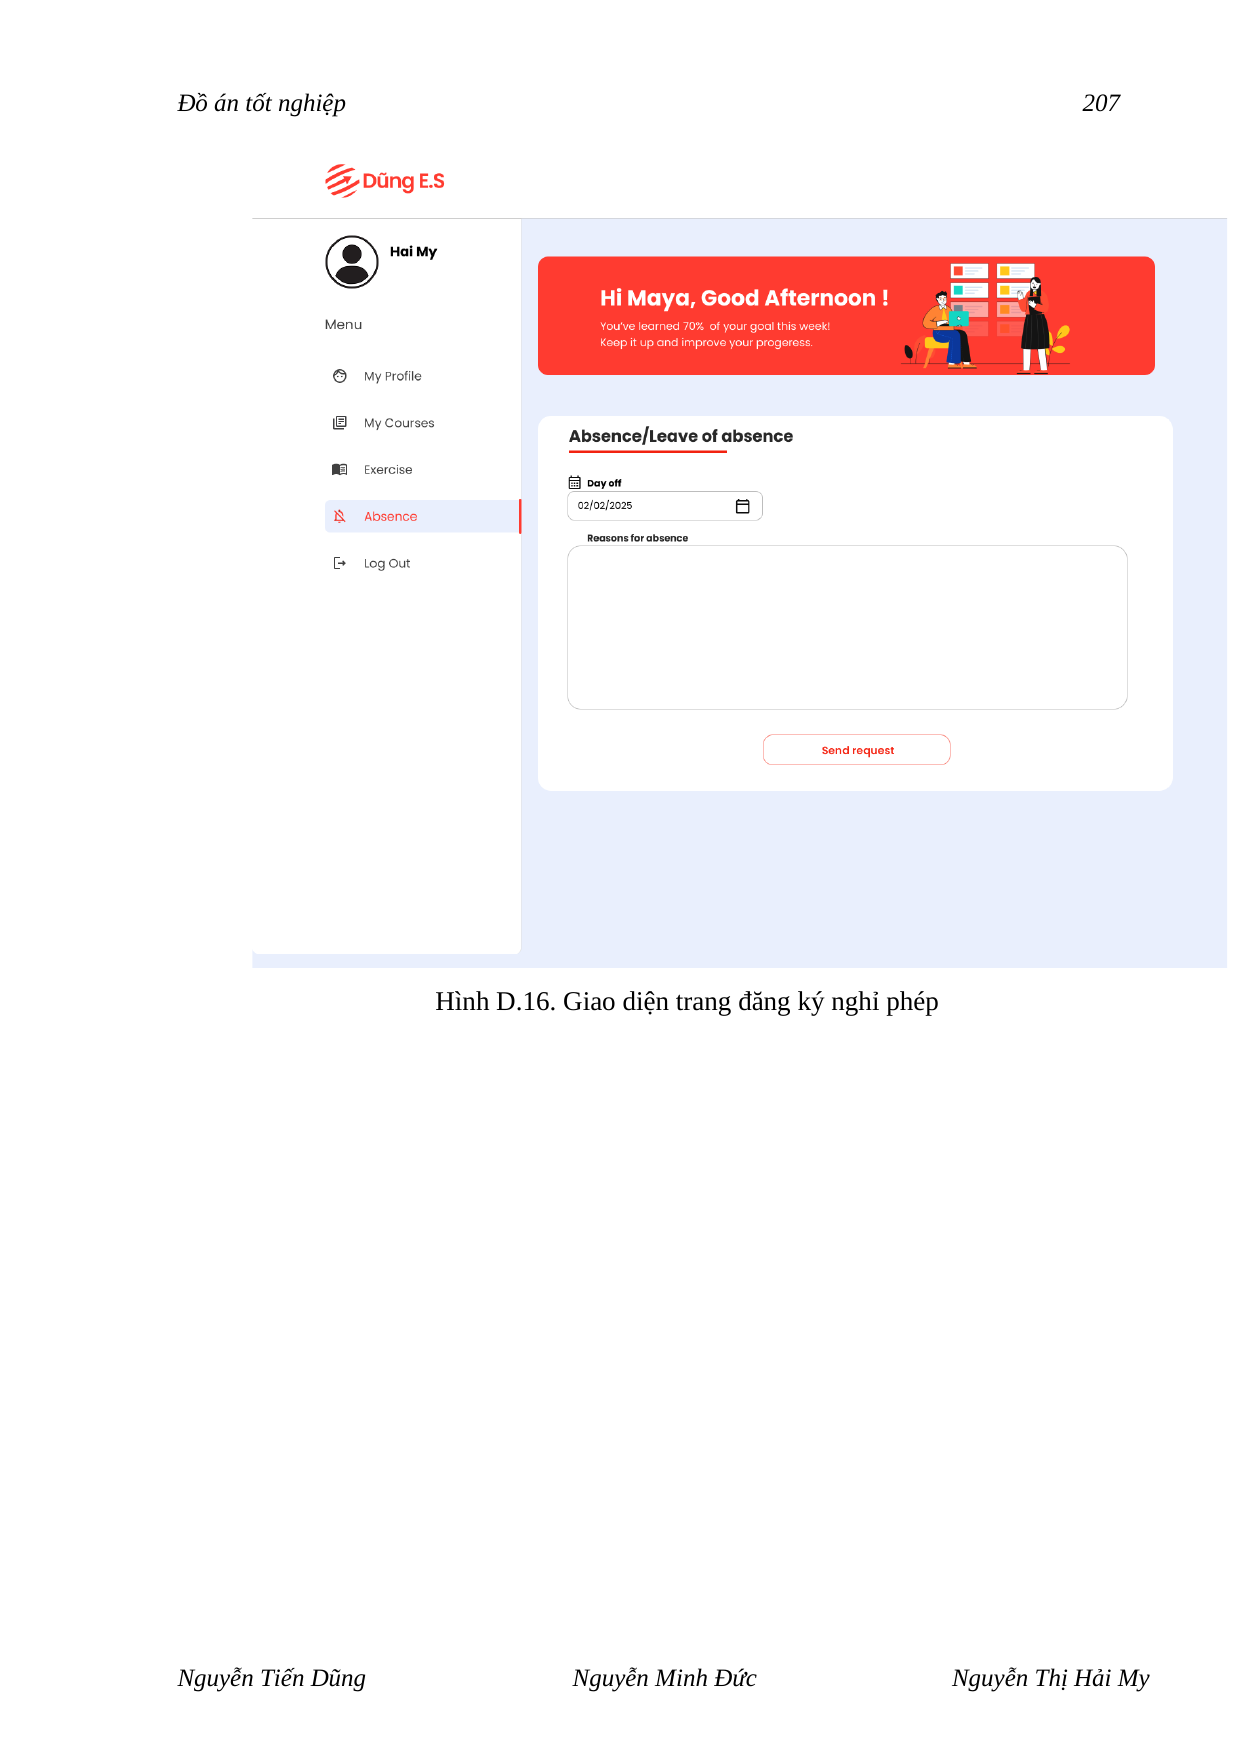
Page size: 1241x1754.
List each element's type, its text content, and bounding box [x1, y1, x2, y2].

picture [252, 143, 1228, 968]
text Hình D.16. Giao diện trang đăng ký nghỉ phép [252, 985, 1122, 1016]
